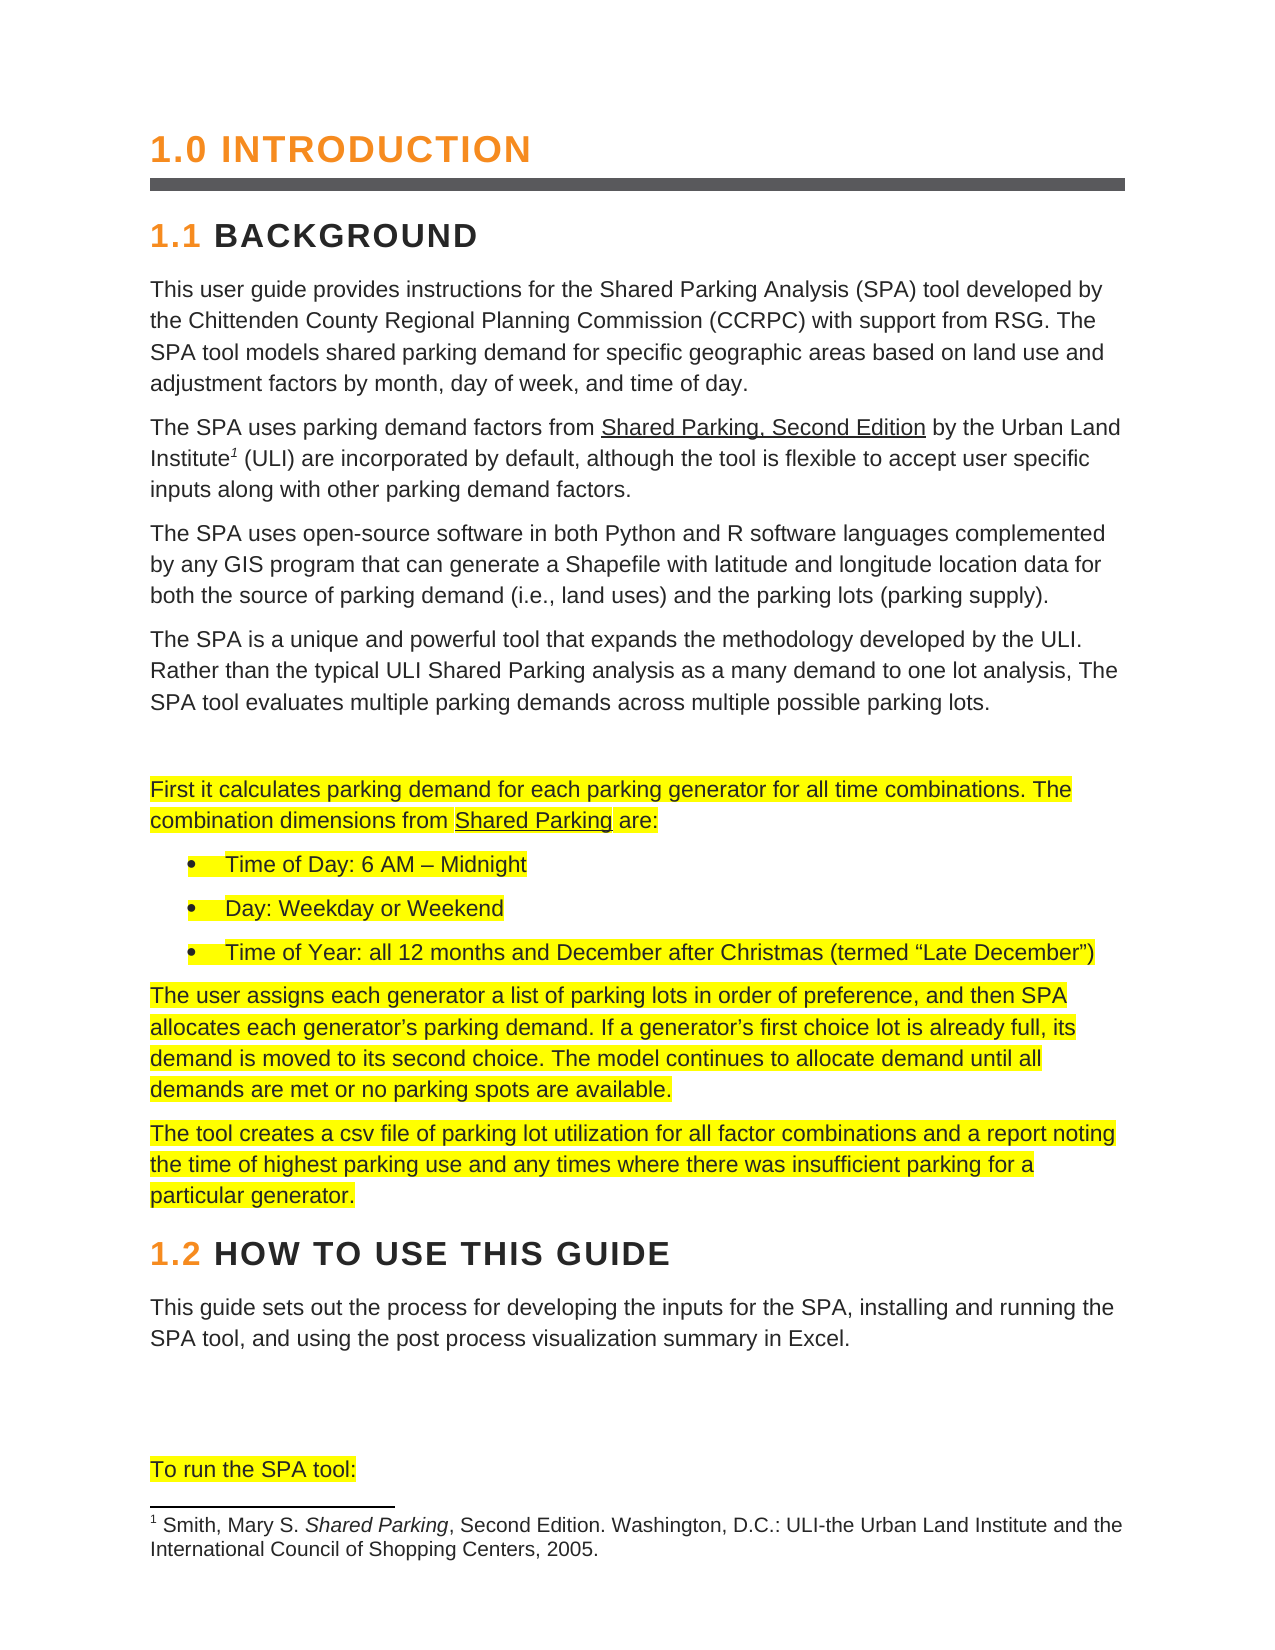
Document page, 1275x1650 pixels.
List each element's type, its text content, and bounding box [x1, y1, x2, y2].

text The SPA uses open-source software in both Python and R software languages complemented by any GIS program that can generate a Shapefile with latitude and longitude location data for both the source of parking demand (i.e., land uses) and the parking lots (parking supply). [150, 515, 1125, 608]
list Time of Year: all 12 months and December after Christmas (termed “Late December”) [187, 933, 1125, 965]
text This user guide provides instructions for the Shared Parking Analysis (SPA) tool developed by the Chittenden County Regional Planning Commission (CCRPC) with support from RSG. The SPA tool models shared parking demand for specific geographic areas based on land use and adjustment factors by month, day of week, and time of day. [150, 271, 1125, 396]
text The tool creates a csv file of parking lot utilization for all factor combinations and a report noting the time of highest parking use and any times where there was insufficient parking for a particular generator. [150, 1115, 1125, 1208]
text To run the SPA tool: [150, 1451, 1125, 1482]
list Day: Weekday or Weekend [187, 890, 1125, 921]
text The user assigns each generator a list of parking lots in order of preference, and then SPA allocates each generator’s parking demand. If a generator’s first choice lot is already full, its demand is moved to its second choice. The model continues to allocate demand until all demands are met or no parking spots are available. [150, 977, 1125, 1102]
text The SPA uses parking demand factors from Shared Parking, Second Edition by the Urban Land Institute (ULI) are incorporated by default, although the tool is flexible to accept user specific inputs along with other parking demand factors. [150, 408, 1125, 502]
text First it calculates parking demand for each parking generator for all time combinations. The combination dimensions from Shared Parking are: [150, 771, 1125, 833]
list Time of Day: 6 AM – Midnight [187, 846, 1125, 877]
text The SPA is a unique and powerful tool that expands the methodology developed by the ULI. Rather than the typical ULI Shared Parking analysis as a many demand to one lot analysis, The SPA tool evaluates multiple parking demands across multiple possible parking lots. [150, 621, 1125, 715]
subtitle Background [150, 216, 1125, 254]
subtitle How To Use This Guide [150, 1233, 1125, 1272]
text This guide sets out the process for developing the inputs for the SPA, installing and running the SPA tool, and using the post process visualization summary in Excel. [150, 1289, 1125, 1351]
subtitle Introduction [150, 127, 1125, 178]
